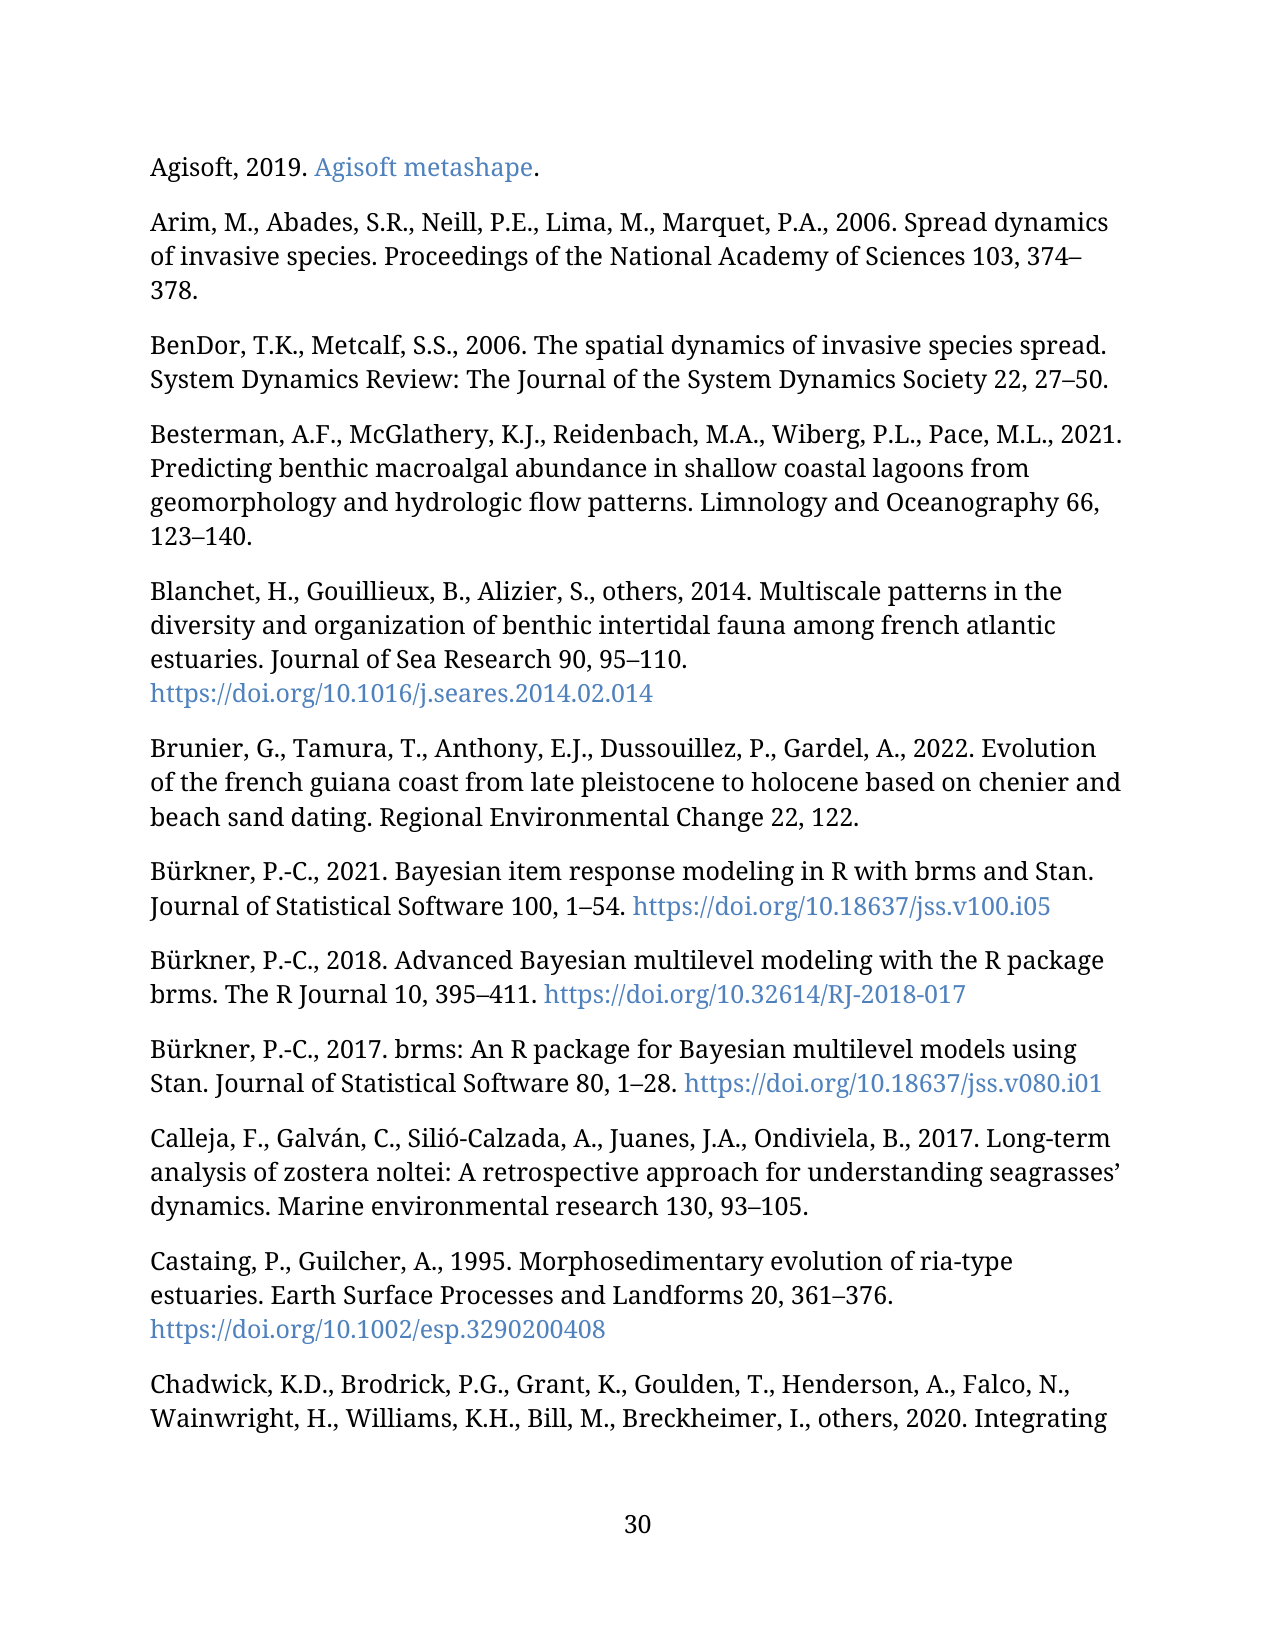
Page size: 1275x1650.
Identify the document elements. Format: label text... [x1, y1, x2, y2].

text Bürkner, P.-C., 2018. Advanced Bayesian multilevel modeling with the R package brms. The R Journal 10, 395–411. https://doi.org/10.32614/RJ-2018-017 [150, 943, 1125, 1011]
text Calleja, F., Galván, C., Silió-Calzada, A., Juanes, J.A., Ondiviela, B., 2017. Long-term analysis of zostera noltei: A retrospective approach for understanding seagrasses’ dynamics. Marine environmental research 130, 93–105. [150, 1121, 1125, 1223]
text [150, 1367, 1125, 1435]
text Brunier, G., Tamura, T., Anthony, E.J., Dussouillez, P., Gardel, A., 2022. Evolution of the french guiana coast from late pleistocene to holocene based on chenier and beach sand dating. Regional Environmental Change 22, 122. [150, 731, 1125, 833]
text BenDor, T.K., Metcalf, S.S., 2006. The spatial dynamics of invasive species spread. System Dynamics Review: The Journal of the System Dynamics Society 22, 27–50. [150, 328, 1125, 396]
text Bürkner, P.-C., 2021. Bayesian item response modeling in R with brms and Stan. Journal of Statistical Software 100, 1–54. https://doi.org/10.18637/jss.v100.i05 [150, 854, 1125, 922]
text Bürkner, P.-C., 2017. brms: An R package for Bayesian multilevel models using Stan. Journal of Statistical Software 80, 1–28. https://doi.org/10.18637/jss.v080.i01 [150, 1032, 1125, 1100]
text Arim, M., Abades, S.R., Neill, P.E., Lima, M., Marquet, P.A., 2006. Spread dynamics of invasive species. Proceedings of the National Academy of Sciences 103, 374–378. [150, 205, 1125, 307]
text Blanchet, H., Gouillieux, B., Alizier, S., others, 2014. Multiscale patterns in the diversity and organization of benthic intertidal fauna among french atlantic estuaries. Journal of Sea Research 90, 95–110. https://doi.org/10.1016/j.seares.2014.02.014 [150, 574, 1125, 710]
text Agisoft, 2019. Agisoft metashape. [150, 150, 1125, 184]
text Besterman, A.F., McGlathery, K.J., Reidenbach, M.A., Wiberg, P.L., Pace, M.L., 2021. Predicting benthic macroalgal abundance in shallow coastal lagoons from geomorphology and hydrologic flow patterns. Limnology and Oceanography 66, 123–140. [150, 417, 1125, 553]
text Castaing, P., Guilcher, A., 1995. Morphosedimentary evolution of ria-type estuaries. Earth Surface Processes and Landforms 20, 361–376. https://doi.org/10.1002/esp.3290200408 [150, 1244, 1125, 1346]
